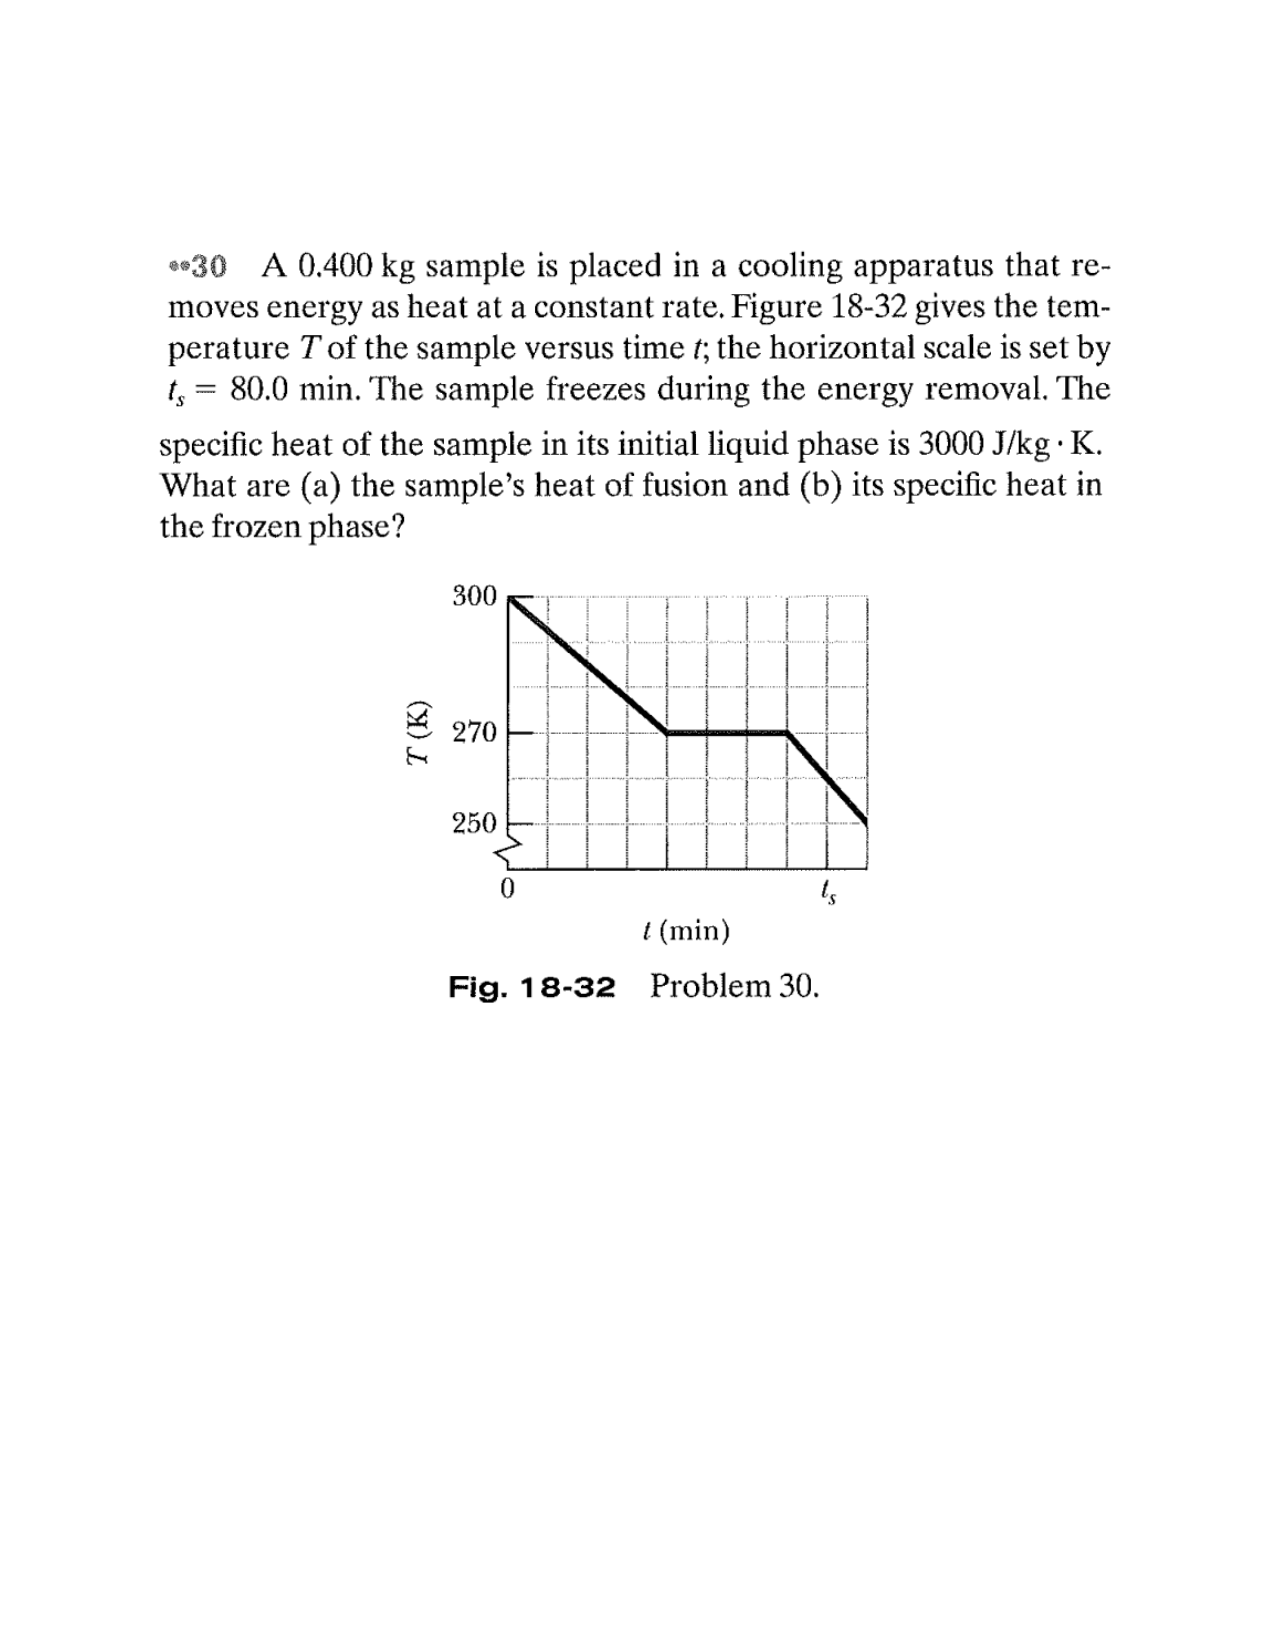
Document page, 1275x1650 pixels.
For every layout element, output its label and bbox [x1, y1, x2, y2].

picture [150, 425, 1125, 1027]
picture [150, 243, 1125, 423]
